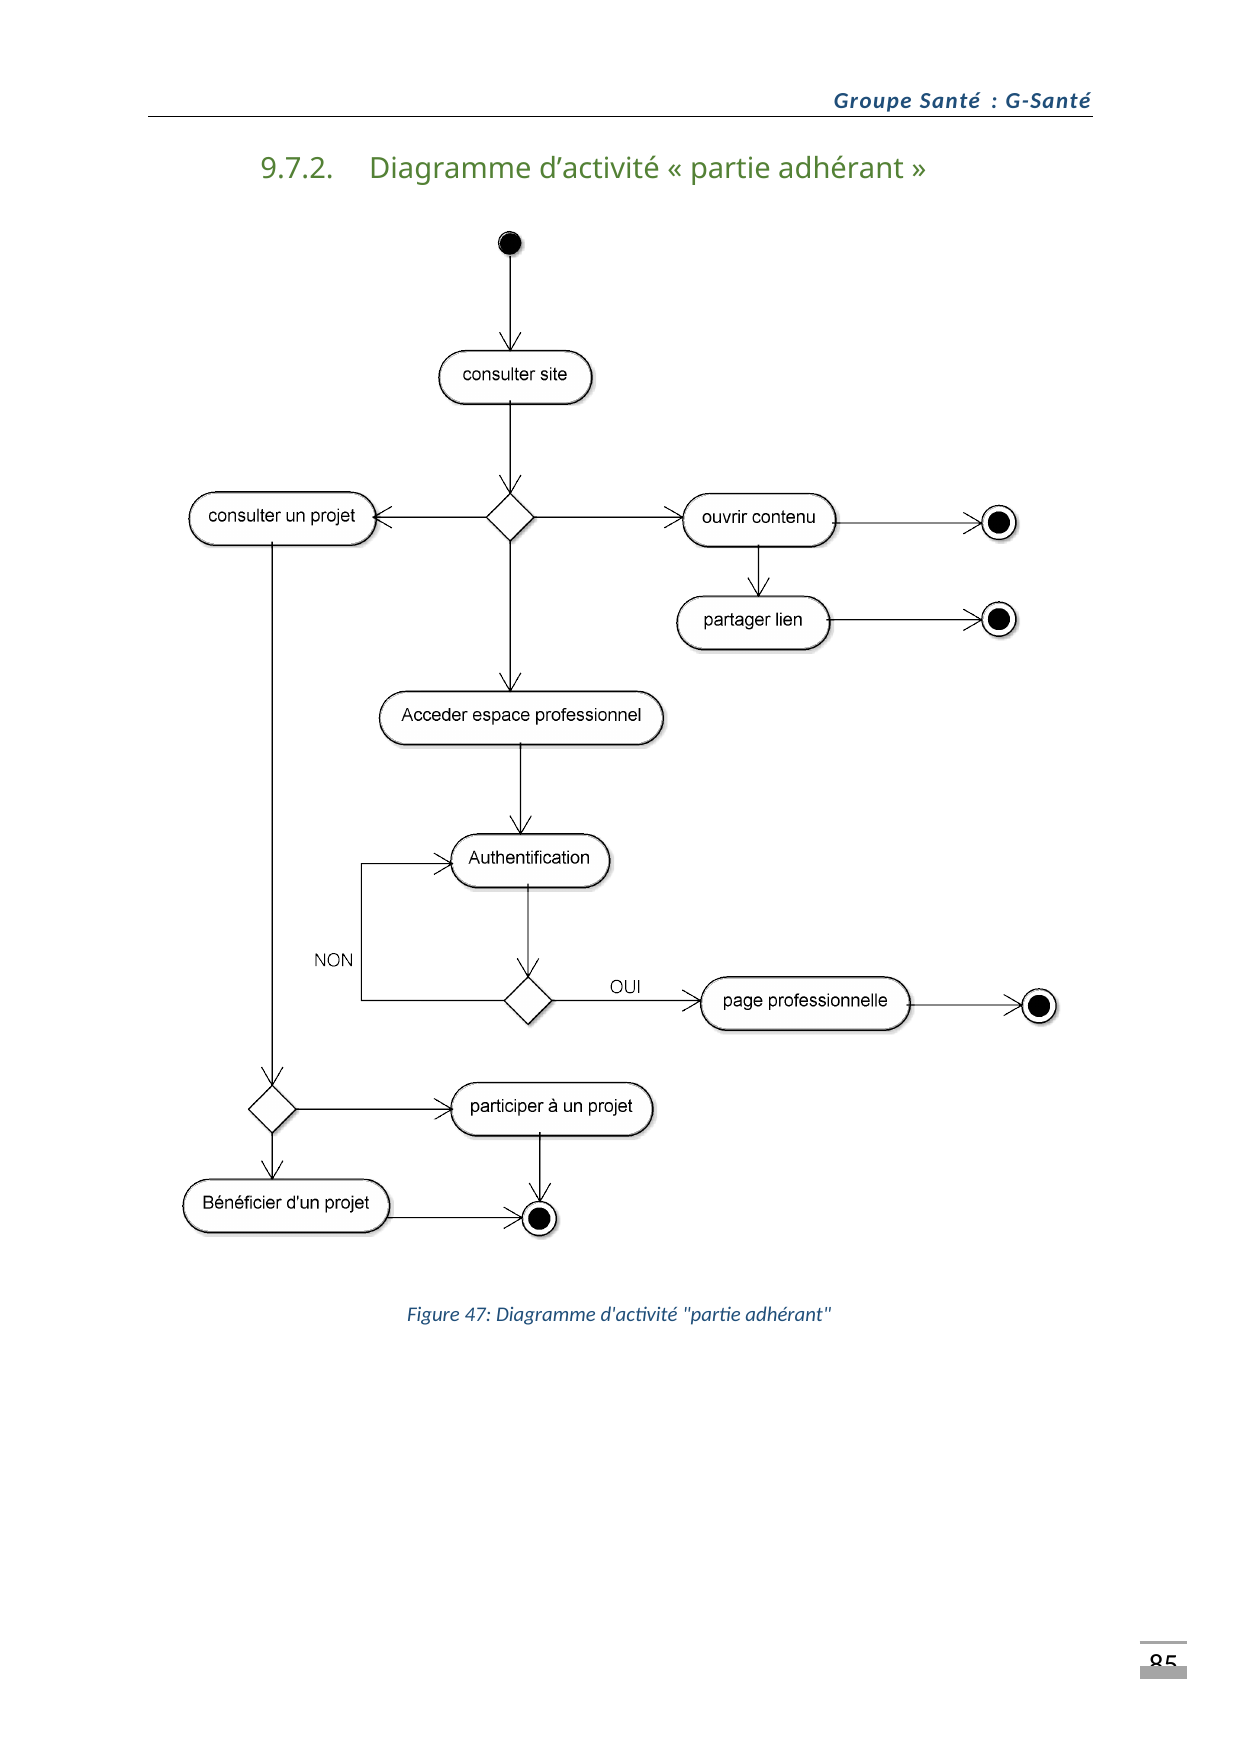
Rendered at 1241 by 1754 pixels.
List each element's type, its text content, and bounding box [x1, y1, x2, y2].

subtitle Diagramme d’activité « partie adhérant » [201, 148, 1093, 187]
picture [147, 215, 1093, 1274]
